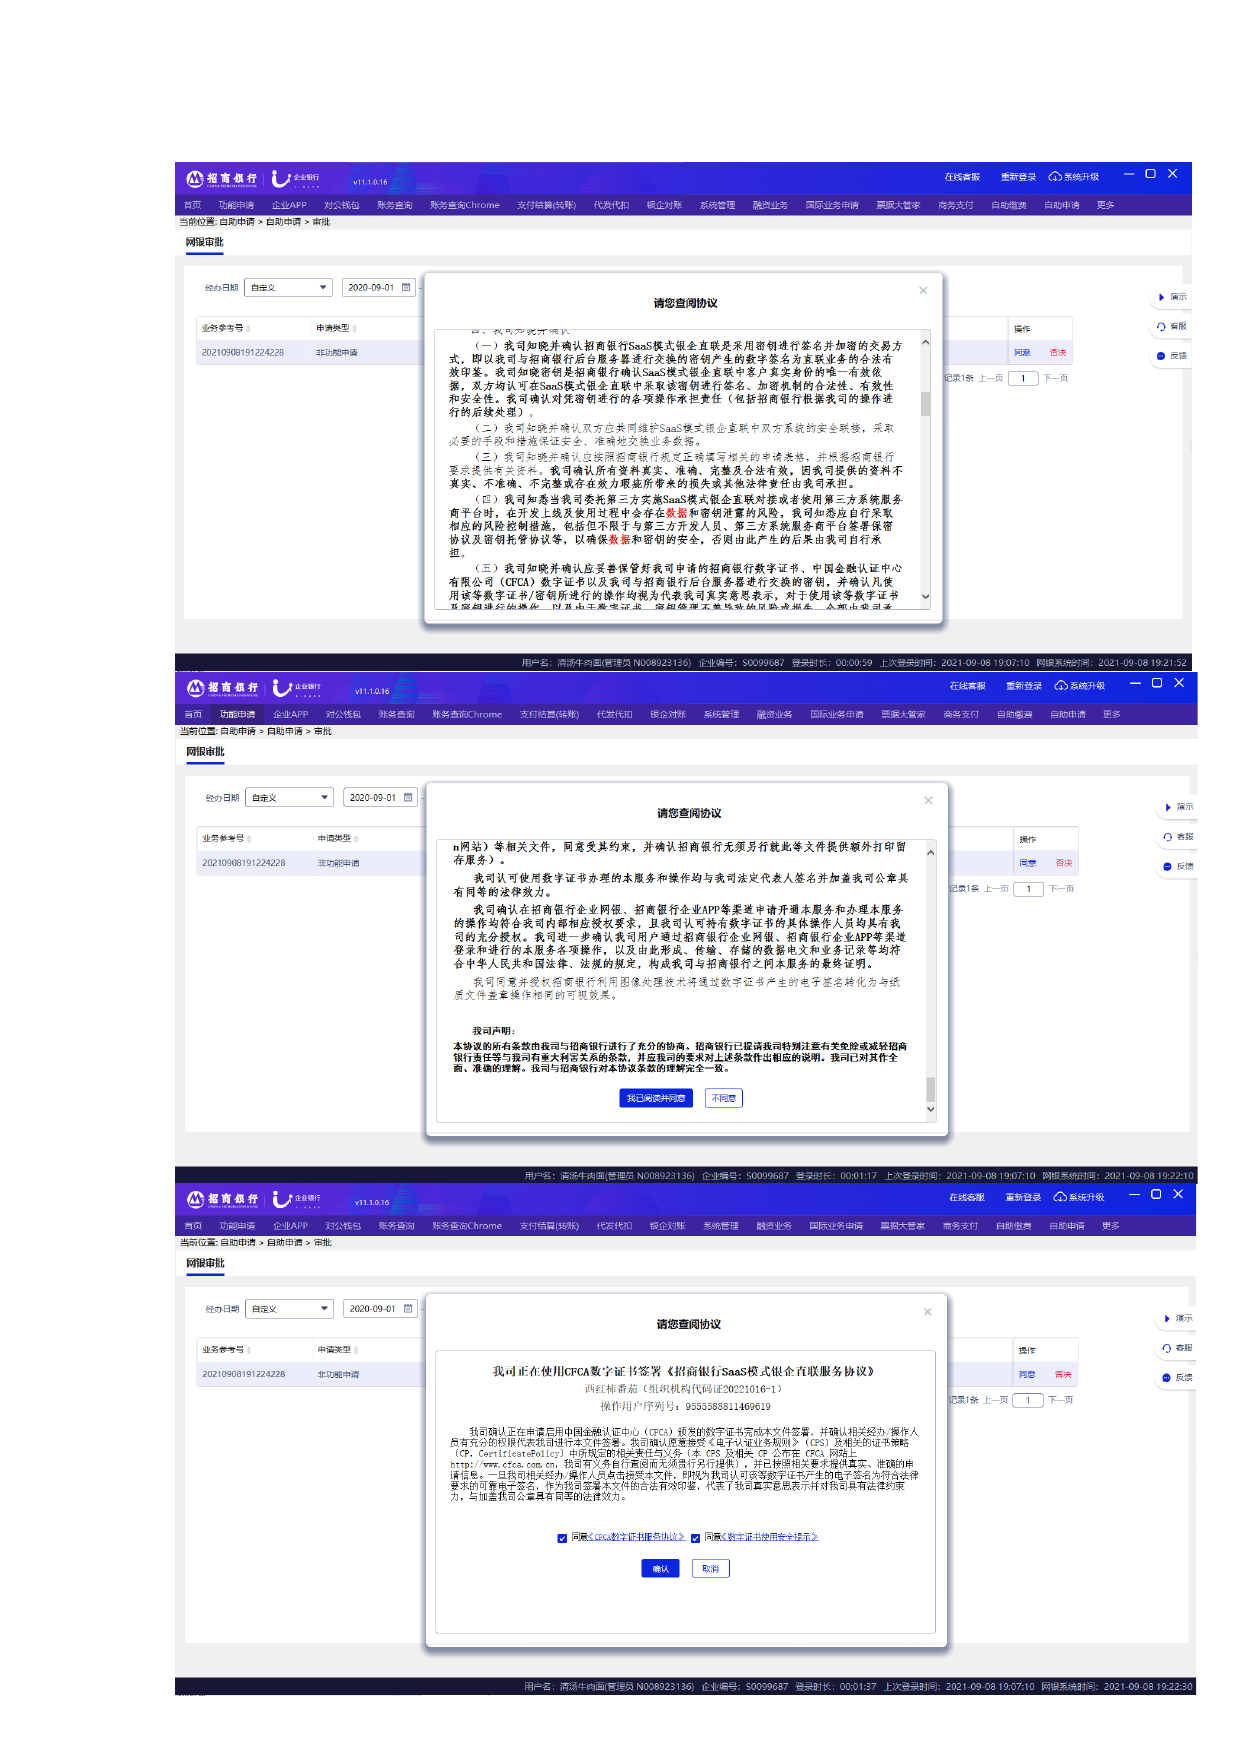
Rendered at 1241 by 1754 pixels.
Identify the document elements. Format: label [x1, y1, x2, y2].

picture [175, 162, 1198, 1696]
